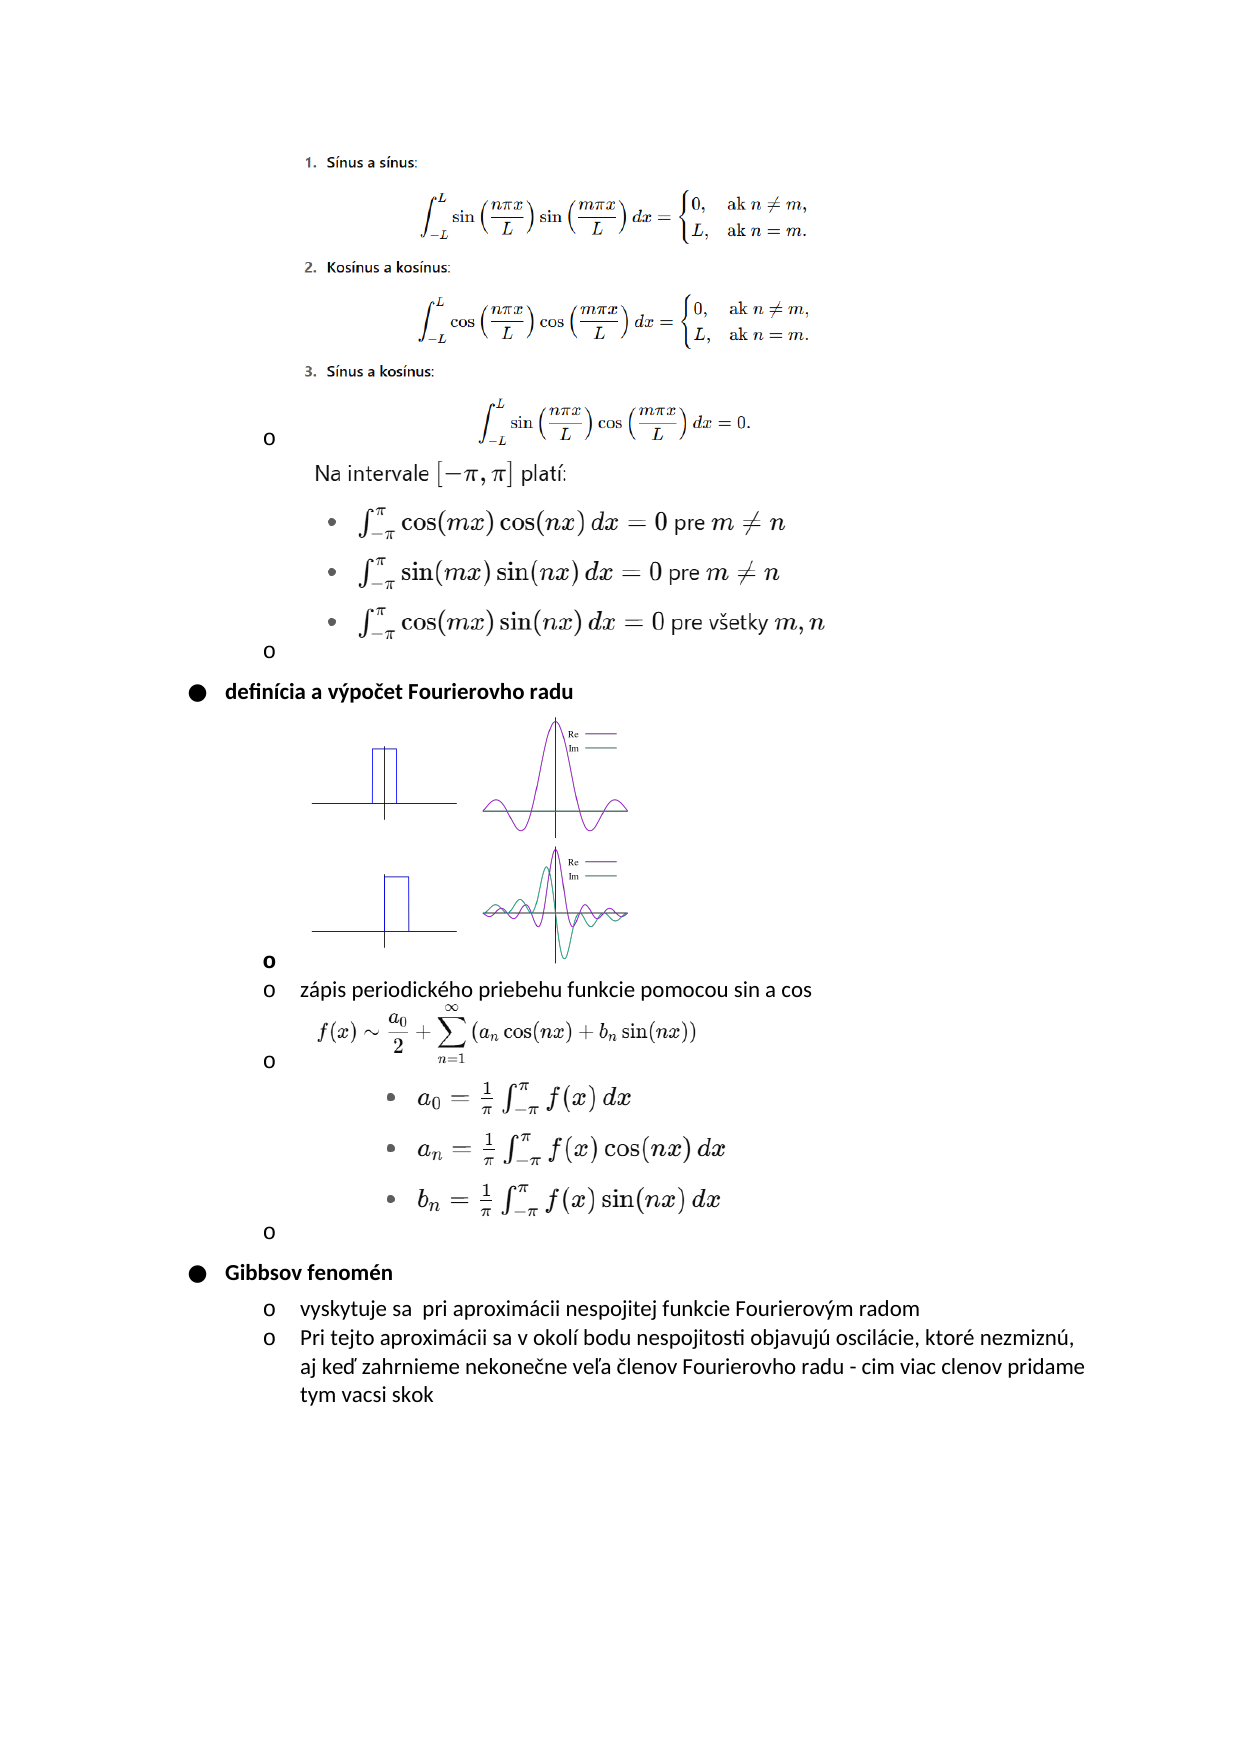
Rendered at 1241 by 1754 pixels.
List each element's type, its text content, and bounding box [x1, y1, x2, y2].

picture [300, 452, 848, 659]
picture [300, 150, 835, 446]
list Gibbsov fenomén [187, 1247, 1090, 1294]
picture [375, 1075, 747, 1240]
list definícia a výpočet Fourierovho radu [187, 666, 1090, 713]
picture [300, 1004, 712, 1069]
picture [300, 712, 642, 968]
list Pri tejto aproximácii sa v okolí bodu nespojitosti objavujú oscilácie, ktoré nezmiznú, aj keď zahrnieme nekonečne veľa členov Fourierovho radu - cim viac clenov pridame tym vacsi skok [262, 1323, 1090, 1408]
list zápis periodického priebehu funkcie pomocou sin a cos [262, 975, 1090, 1004]
list vyskytuje sa pri aproximácii nespojitej funkcie Fourierovým radom [262, 1294, 1090, 1323]
